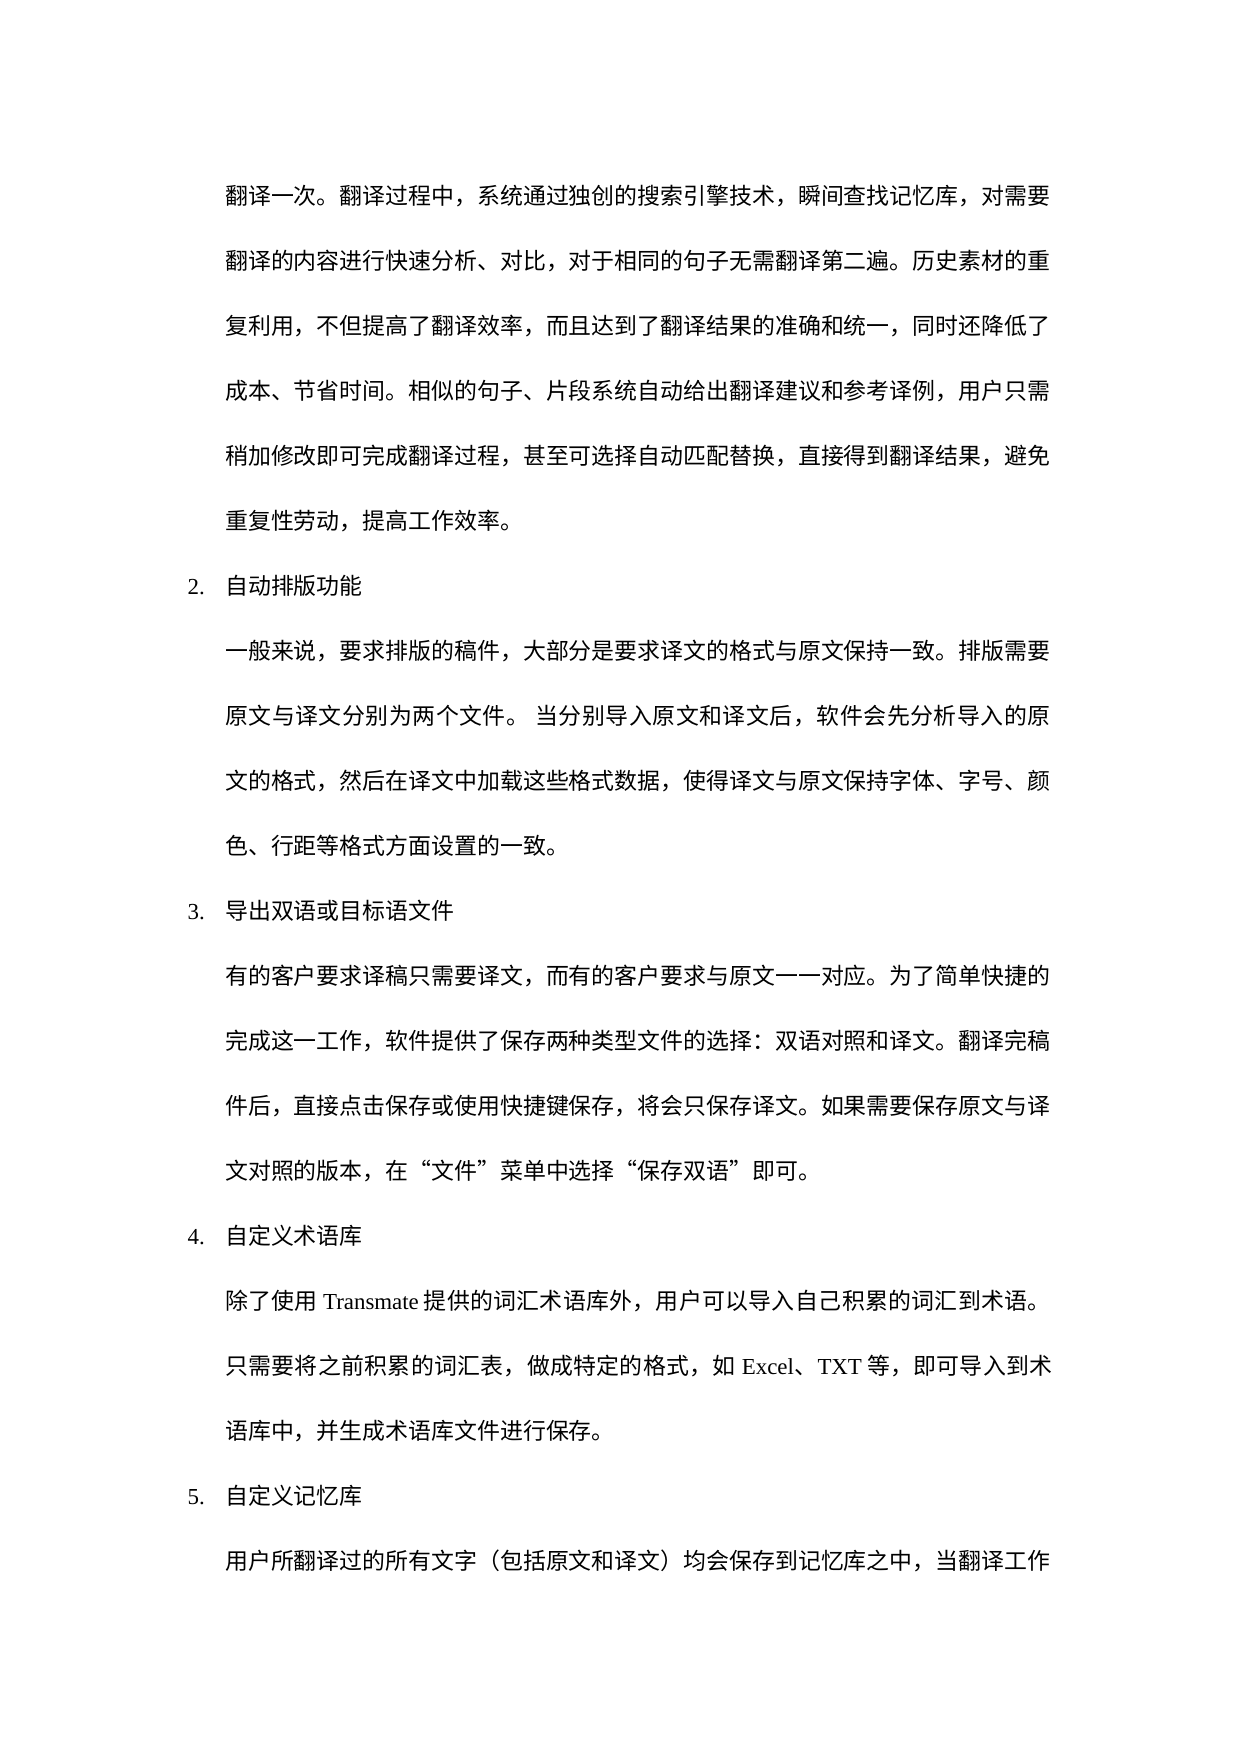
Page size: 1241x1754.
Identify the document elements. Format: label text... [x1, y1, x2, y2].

list 有的客户要求译稿只需要译文，而有的客户要求与原文一一对应。为了简单快捷的完成这一工作，软件提供了保存两种类型文件的选择：双语对照和译文。翻译完稿件后，直接点击保存或使用快捷键保存，将会只保存译文。如果需要保存原文与译文对照的版本，在“文件”菜单中选择“保存双语”即可。 [225, 942, 1053, 1202]
list 自定义术语库 [187, 1202, 1053, 1267]
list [225, 162, 1053, 552]
list 自动排版功能 [187, 552, 1053, 617]
list 除了使用Transmate提供的词汇术语库外，用户可以导入自己积累的词汇到术语。只需要将之前积累的词汇表，做成特定的格式，如Excel、TXT等，即可导入到术语库中，并生成术语库文件进行保存。 [225, 1267, 1053, 1462]
list 自定义记忆库 [187, 1462, 1053, 1527]
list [225, 1527, 1053, 1592]
list 一般来说，要求排版的稿件，大部分是要求译文的格式与原文保持一致。排版需要原文与译文分别为两个文件。 当分别导入原文和译文后，软件会先分析导入的原文的格式，然后在译文中加载这些格式数据，使得译文与原文保持字体、字号、颜色、行距等格式方面设置的一致。 [225, 617, 1053, 877]
list 导出双语或目标语文件 [187, 877, 1053, 942]
